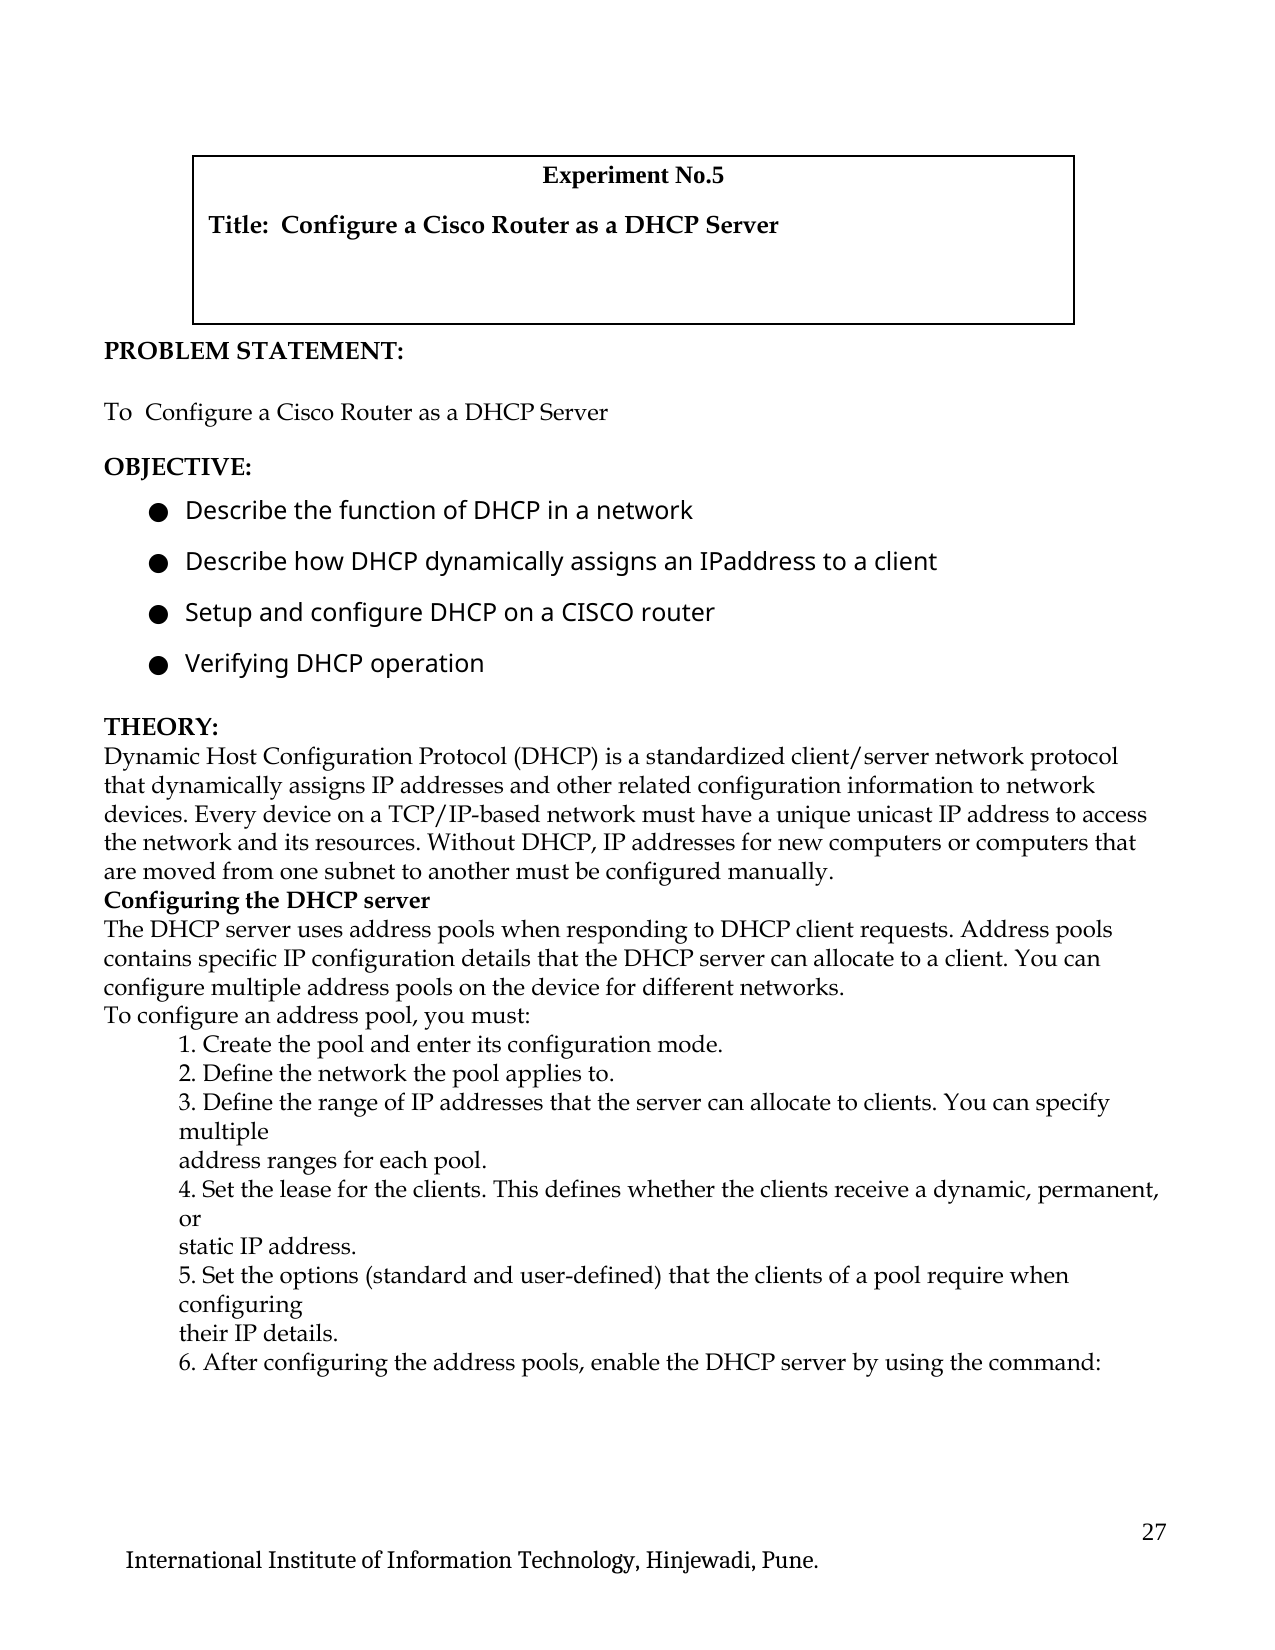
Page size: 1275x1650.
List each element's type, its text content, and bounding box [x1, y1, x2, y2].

text contains specific IP configuration details that the DHCP server can allocate to a client. You can [103, 944, 1167, 973]
list Describe the function of DHCP in a network [147, 482, 1167, 533]
subtitle THEORY: [103, 712, 1167, 742]
text static IP address. [178, 1233, 1167, 1262]
subtitle OBJECTIVE: [103, 452, 1167, 482]
list Describe how DHCP dynamically assigns an IPaddress to a client [147, 533, 1167, 584]
text The DHCP server uses address pools when responding to DHCP client requests. Address pools [103, 915, 1167, 944]
list Setup and configure DHCP on a CISCO router [147, 584, 1167, 636]
text address ranges for each pool. [178, 1146, 1167, 1175]
subtitle PROBLEM STATEMENT: [103, 337, 1167, 367]
text 5. Set the options (standard and user-defined) that the clients of a pool require when configuring [178, 1262, 1167, 1319]
text configure multiple address pools on the device for different networks. [103, 973, 1167, 1002]
text To configure an address pool, you must: [103, 1002, 1167, 1031]
list Verifying DHCP operation [147, 636, 1167, 687]
text Dynamic Host Configuration Protocol (DHCP) is a standardized client/server network protocol that dynamically assigns IP addresses and other related configuration information to network devices. Every device on a TCP/IP-based network must have a unique unicast IP address to access the network and its resources. Without DHCP, IP addresses for new computers or computers that are moved from one subnet to another must be configured manually. [103, 742, 1167, 886]
text 4. Set the lease for the clients. This defines whether the clients receive a dynamic, permanent, or [178, 1175, 1167, 1233]
text 3. Define the range of IP addresses that the server can allocate to clients. You can specify multiple [178, 1088, 1167, 1146]
text 1. Create the pool and enter its configuration mode. [178, 1031, 1167, 1059]
text 6. After configuring the address pools, enable the DHCP server by using the command: [178, 1348, 1167, 1377]
text Configuring the DHCP server [103, 886, 1167, 915]
text To Configure a Cisco Router as a DHCP Server [103, 397, 1167, 427]
text their IP details. [178, 1319, 1167, 1348]
text 2. Define the network the pool applies to. [178, 1059, 1167, 1088]
